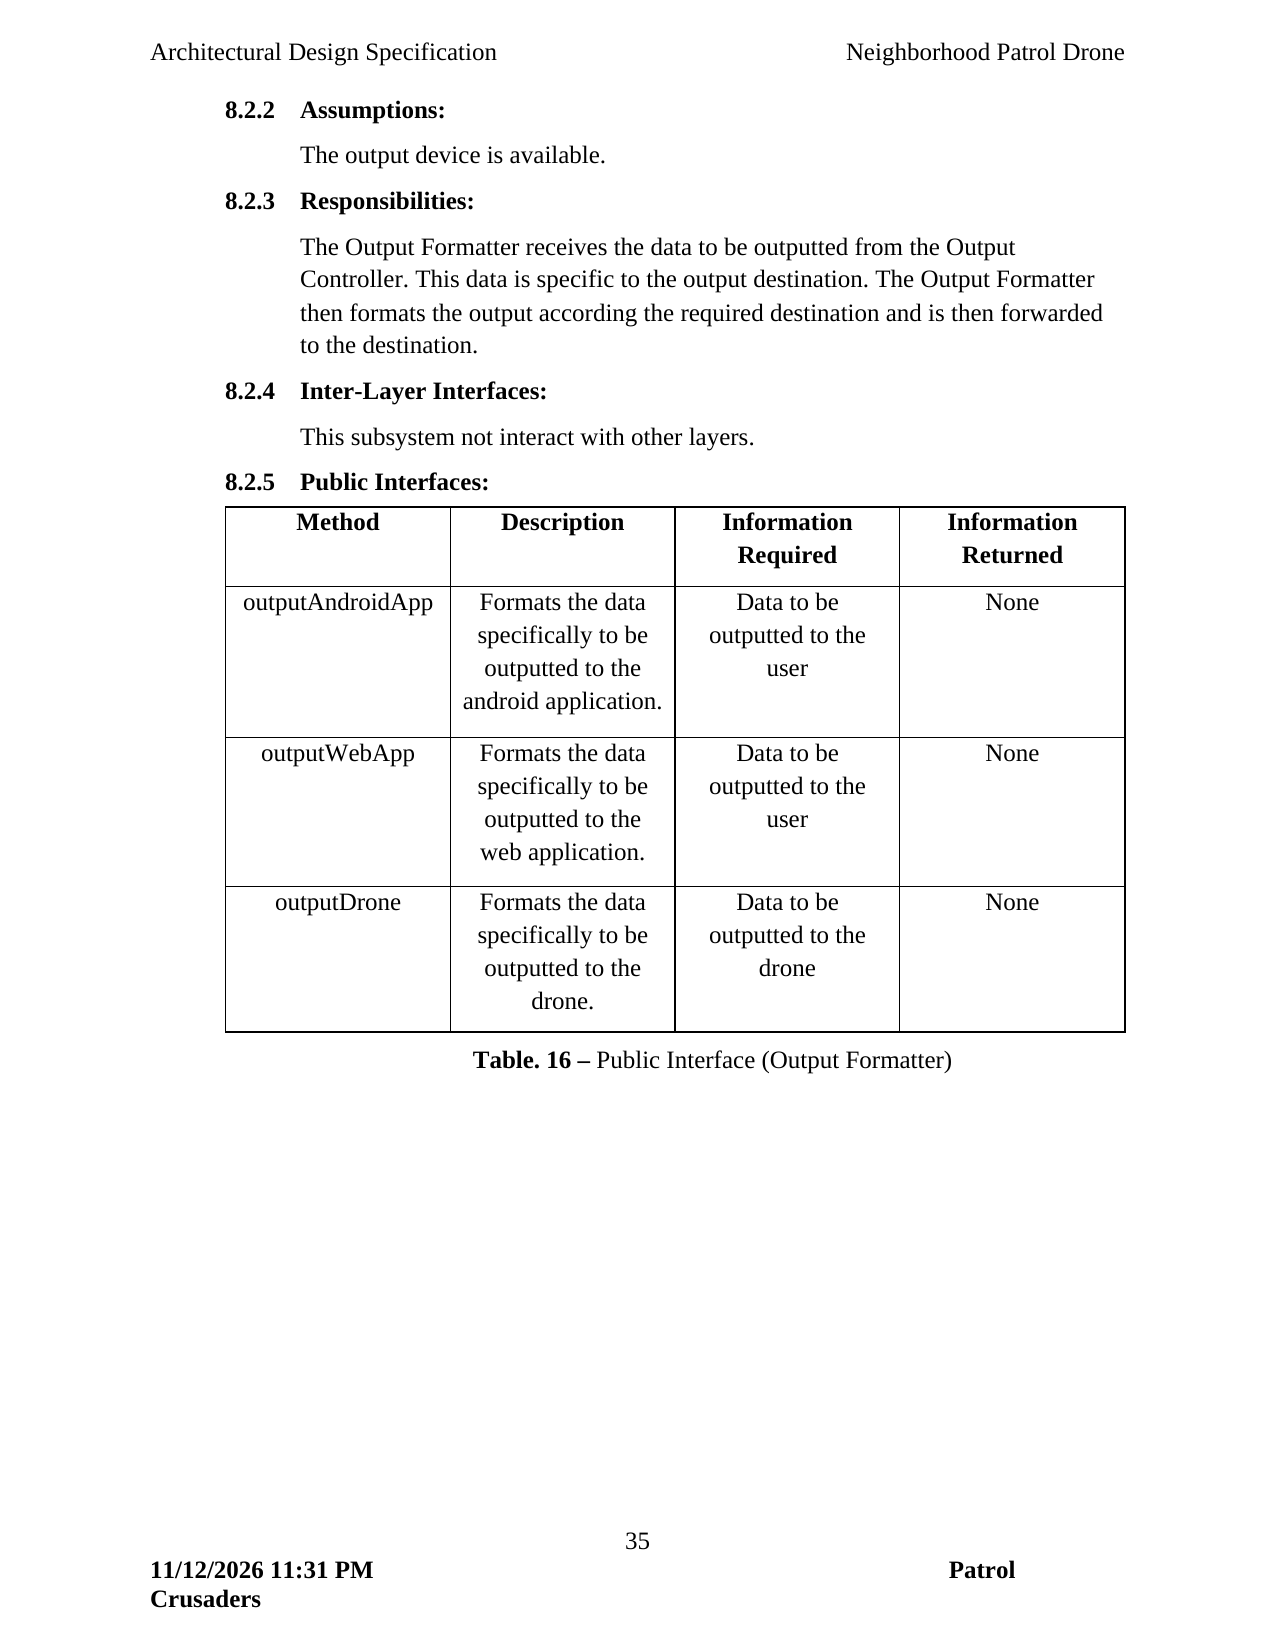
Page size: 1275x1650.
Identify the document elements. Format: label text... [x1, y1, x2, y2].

table_cell None [900, 587, 1124, 737]
table_cell Formats the data specifically to be outputted to the android application. [451, 587, 674, 737]
table_cell Data to be outputted to the drone [676, 887, 899, 1031]
text The output device is available. [300, 141, 1125, 169]
table_cell outputWebApp [226, 738, 450, 886]
subtitle Inter-Layer Interfaces: [225, 376, 1125, 405]
table_cell Data to be outputted to the user [676, 738, 899, 886]
text Table. 16 – Public Interface (Output Formatter) [300, 1045, 1125, 1074]
table_cell Formats the data specifically to be outputted to the drone. [451, 887, 674, 1031]
table_header Description [451, 508, 674, 586]
subtitle Public Interfaces: [225, 467, 1125, 496]
subtitle Assumptions: [225, 95, 1125, 124]
text The Output Formatter receives the data to be outputted from the Output Controller. This data is specific to the output destination. The Output Formatter then formats the output according the required destination and is then forwarded to the destination. [300, 232, 1125, 359]
table_cell Data to be outputted to the user [676, 587, 899, 737]
table_cell Formats the data specifically to be outputted to the web application. [451, 738, 674, 886]
table_cell None [900, 887, 1124, 1031]
table_cell outputDrone [226, 887, 450, 1031]
table_header Information Returned [900, 508, 1124, 586]
subtitle Responsibilities: [225, 186, 1125, 215]
table_cell outputAndroidApp [226, 587, 450, 737]
text This subsystem not interact with other layers. [300, 422, 1125, 450]
table_header Information Required [676, 508, 899, 586]
table_cell None [900, 738, 1124, 886]
table_header Method [226, 508, 450, 586]
